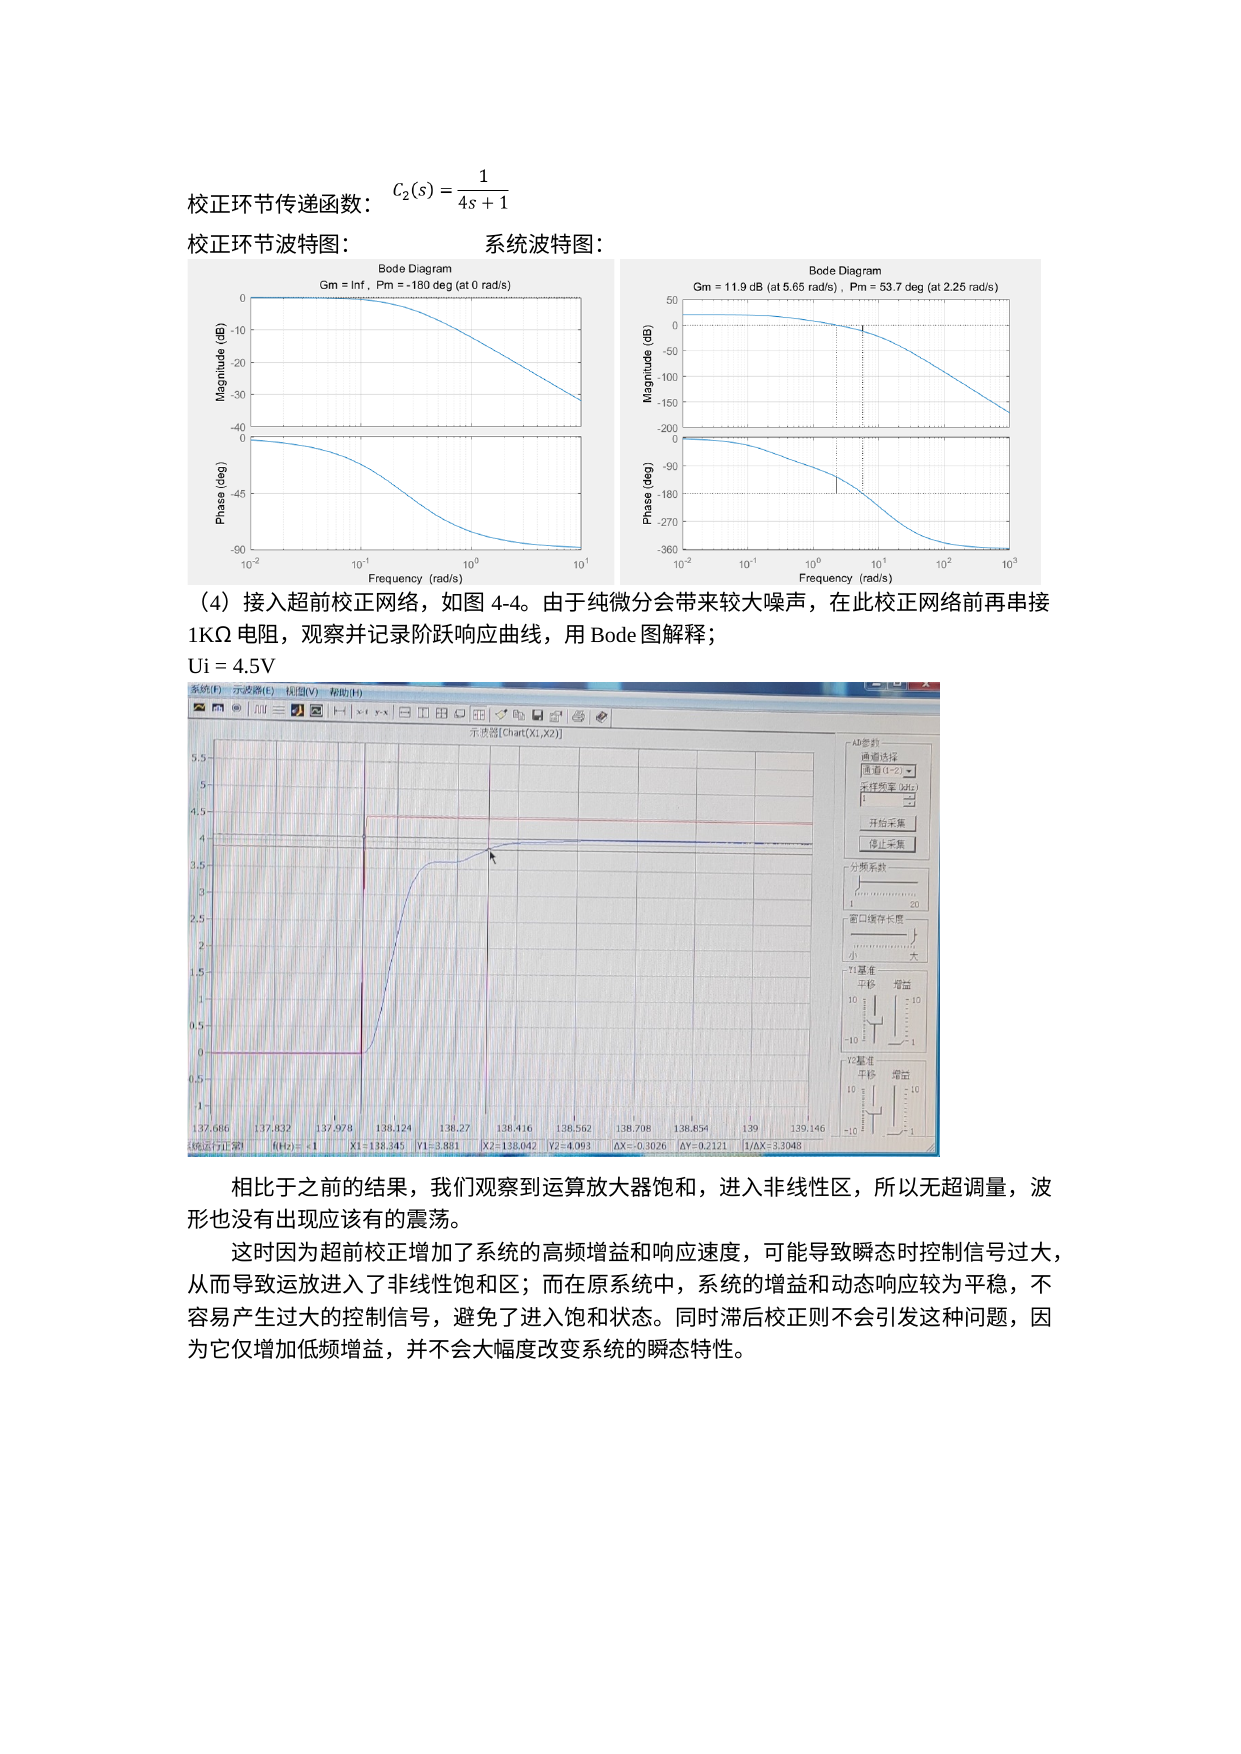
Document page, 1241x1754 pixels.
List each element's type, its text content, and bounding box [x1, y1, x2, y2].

text 校正环节波特图： 系统波特图： [187, 227, 1053, 259]
picture [384, 162, 513, 213]
picture [620, 259, 1041, 585]
text 这时因为超前校正增加了系统的高频增益和响应速度，可能导致瞬态时控制信号过大，从而导致运放进入了非线性饱和区；而在原系统中，系统的增益和动态响应较为平稳，不容易产生过大的控制信号，避免了进入饱和状态。同时滞后校正则不会引发这种问题，因为它仅增加低频增益，并不会大幅度改变系统的瞬态特性。 [187, 1234, 1053, 1364]
text 相比于之前的结果，我们观察到运算放大器饱和，进入非线性区，所以无超调量，波形也没有出现应该有的震荡。 [187, 1169, 1053, 1234]
text Ui = 4.5V [187, 649, 1053, 682]
picture [187, 682, 940, 1157]
text （4）接入超前校正网络，如图4-4。由于纯微分会带来较大噪声，在此校正网络前再串接1KΩ电阻，观察并记录阶跃响应曲线，用Bode图解释； [187, 584, 1053, 649]
text 校正环节传递函数： [187, 162, 1053, 227]
picture [187, 259, 615, 585]
